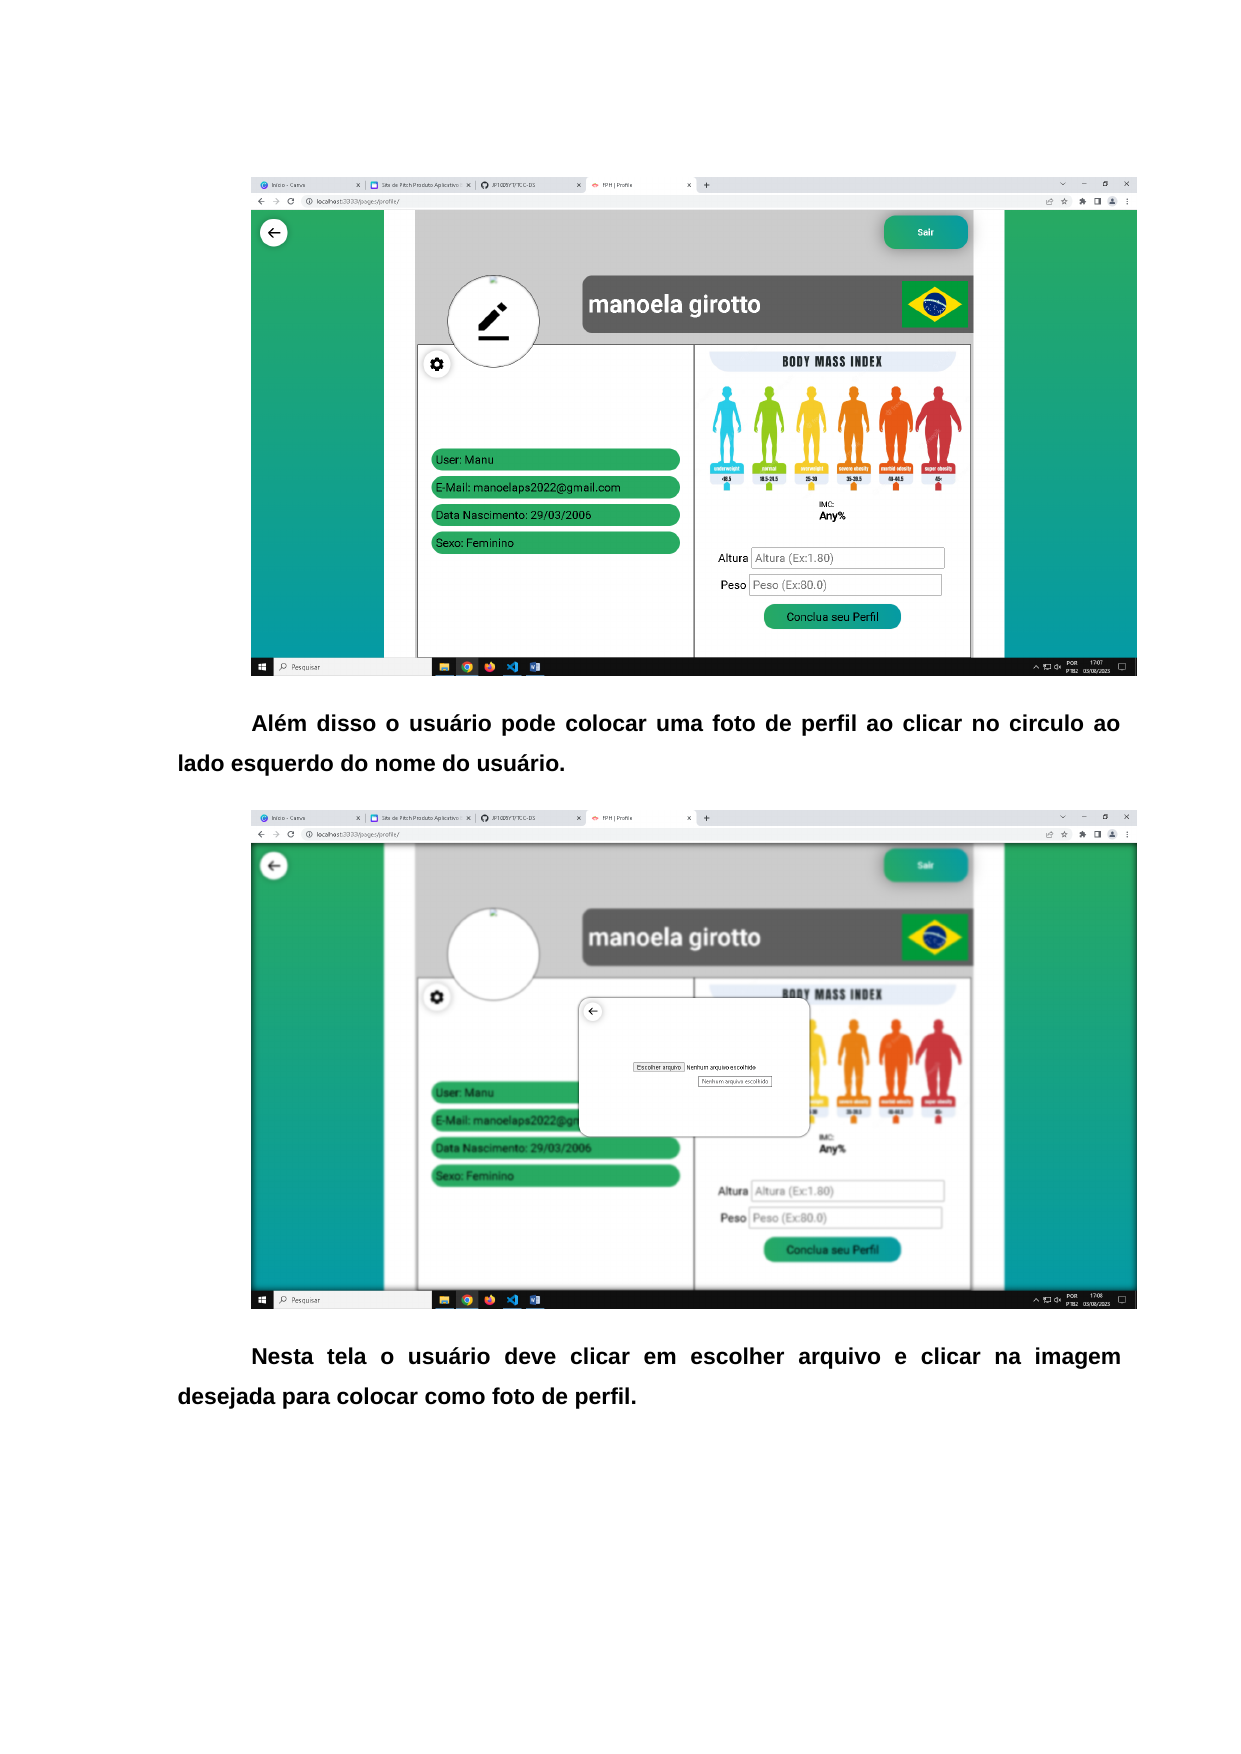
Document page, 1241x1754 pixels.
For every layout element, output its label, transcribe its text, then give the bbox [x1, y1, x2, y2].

picture [251, 177, 1137, 676]
text Nesta tela o usuário deve clicar em escolher arquivo e clicar na imagem desejada para colocar como foto de perfil. [177, 1343, 1122, 1409]
text Além disso o usuário pode colocar uma foto de perfil ao clicar no circulo ao lado esquerdo do nome do usuário. [177, 710, 1122, 776]
picture [251, 810, 1137, 1309]
